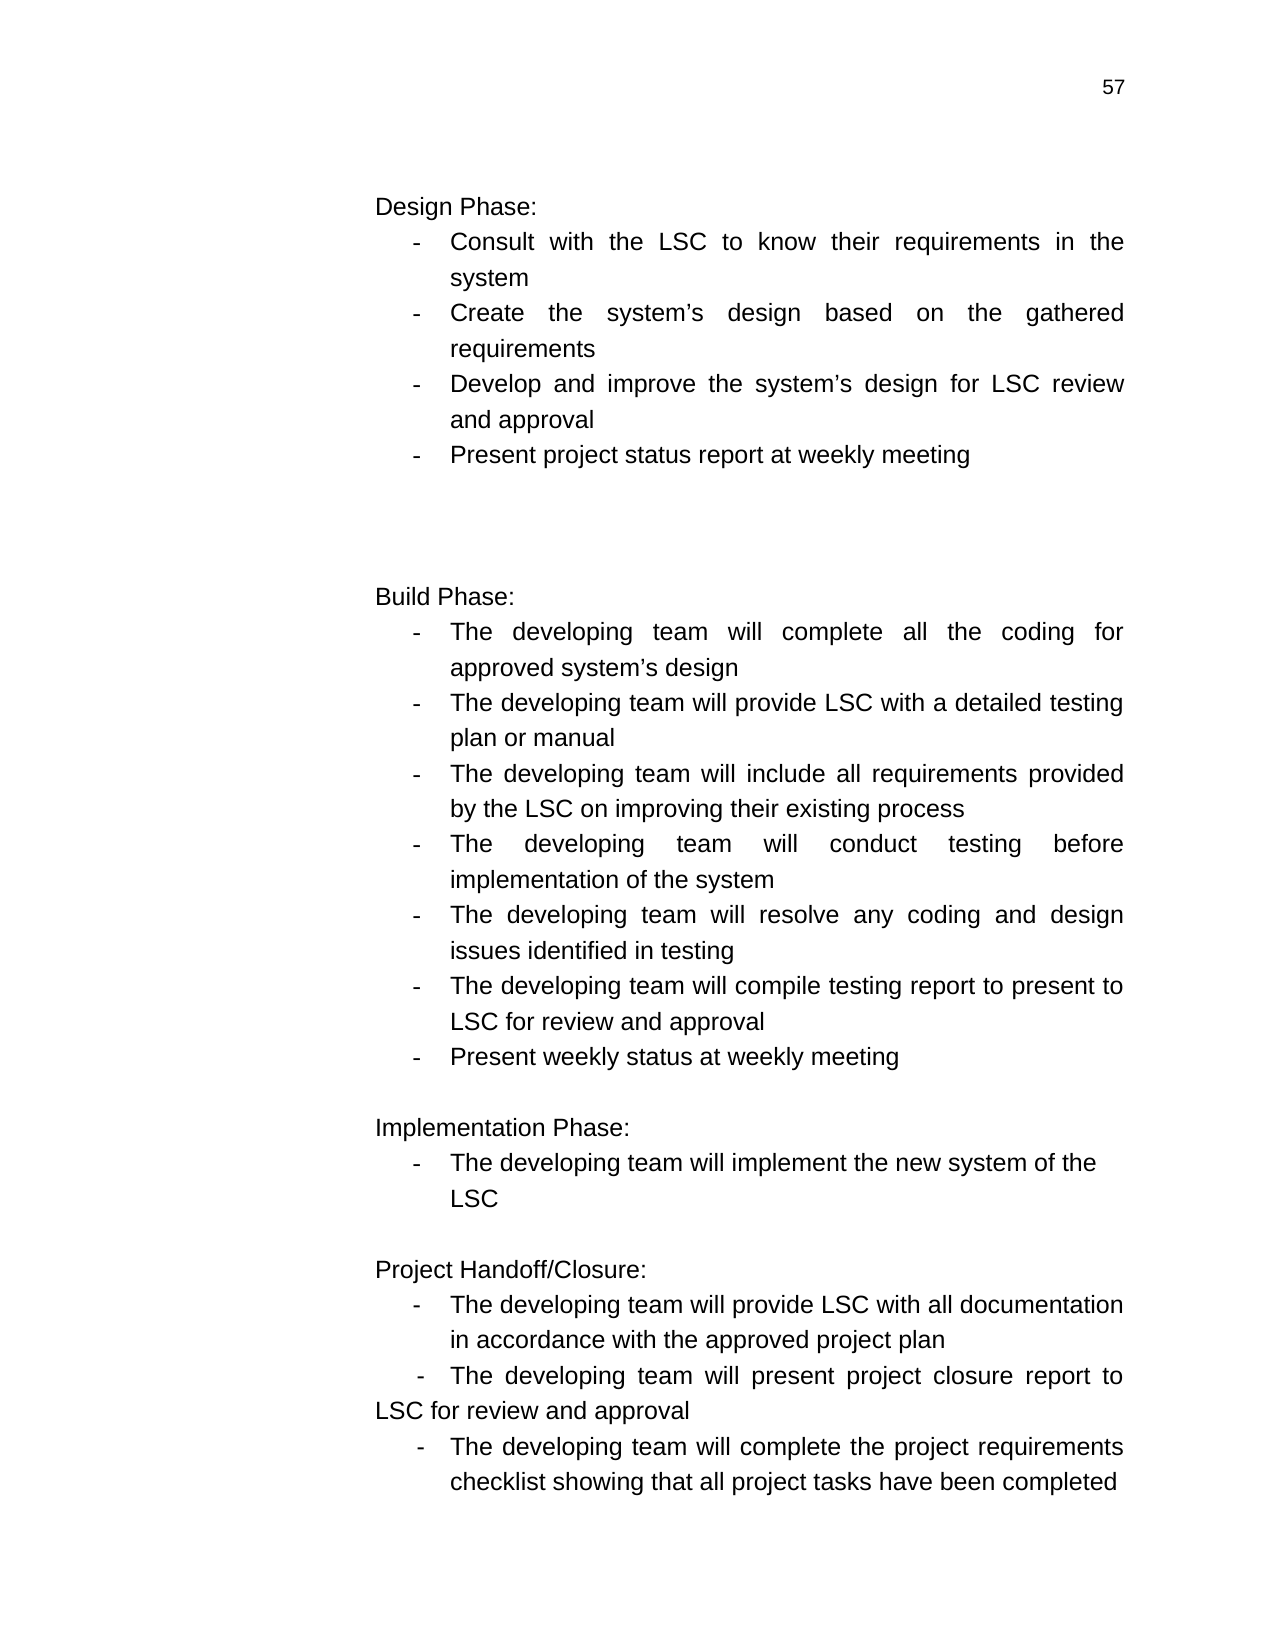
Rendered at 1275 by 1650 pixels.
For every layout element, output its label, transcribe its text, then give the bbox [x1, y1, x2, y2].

list Create the system’s design based on the gathered requirements [412, 292, 1125, 362]
list The developing team will include all requirements provided by the LSC on improving their existing process [412, 752, 1125, 823]
list Present weekly status at weekly meeting [412, 1035, 1125, 1071]
list Develop and improve the system’s design for LSC review and approval [412, 362, 1125, 433]
text - The developing team will provide LSC with all documentation in accordance with the approved project plan [412, 1283, 1125, 1354]
text Build Phase: [375, 575, 1125, 610]
text - The developing team will present project closure report to LSC for review and approval [375, 1354, 1125, 1425]
list The developing team will implement the new system of the LSC [412, 1142, 1125, 1212]
list The developing team will conduct testing before implementation of the system [412, 823, 1125, 894]
list The developing team will provide LSC with a detailed testing plan or manual [412, 681, 1125, 752]
list The developing team will compile testing report to present to LSC for review and approval [412, 964, 1125, 1035]
text - The developing team will complete the project requirements checklist showing that all project tasks have been completed [375, 1425, 1125, 1496]
list Present project status report at weekly meeting [412, 433, 1125, 469]
text Implementation Phase: [375, 1106, 1125, 1142]
text Design Phase: [375, 185, 1125, 221]
text Project Handoff/Closure: [375, 1248, 1125, 1283]
list Consult with the LSC to know their requirements in the system [412, 221, 1125, 292]
list The developing team will complete all the coding for approved system’s design [412, 610, 1125, 681]
list The developing team will resolve any coding and design issues identified in testing [412, 894, 1125, 964]
